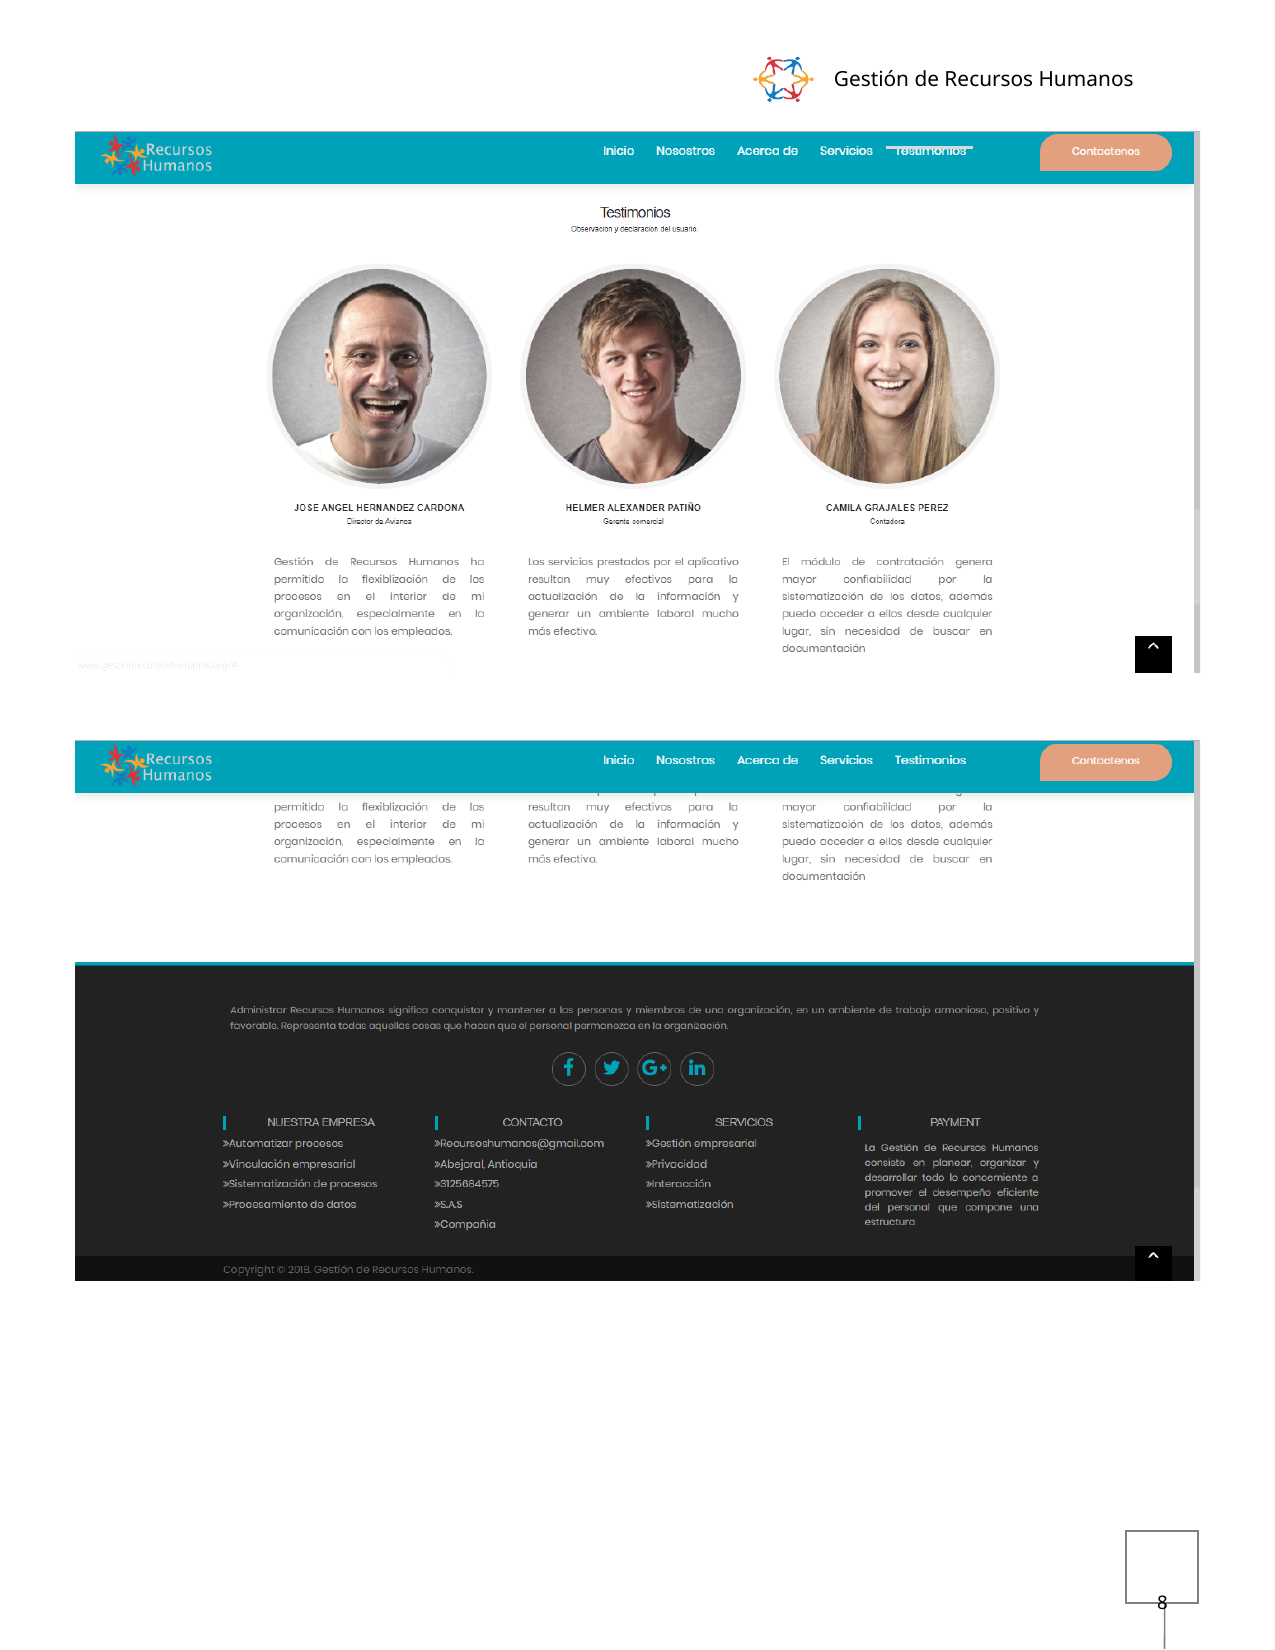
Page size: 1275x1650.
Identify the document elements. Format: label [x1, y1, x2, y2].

picture [75, 128, 1200, 673]
picture [753, 51, 816, 108]
picture [75, 740, 1200, 1281]
